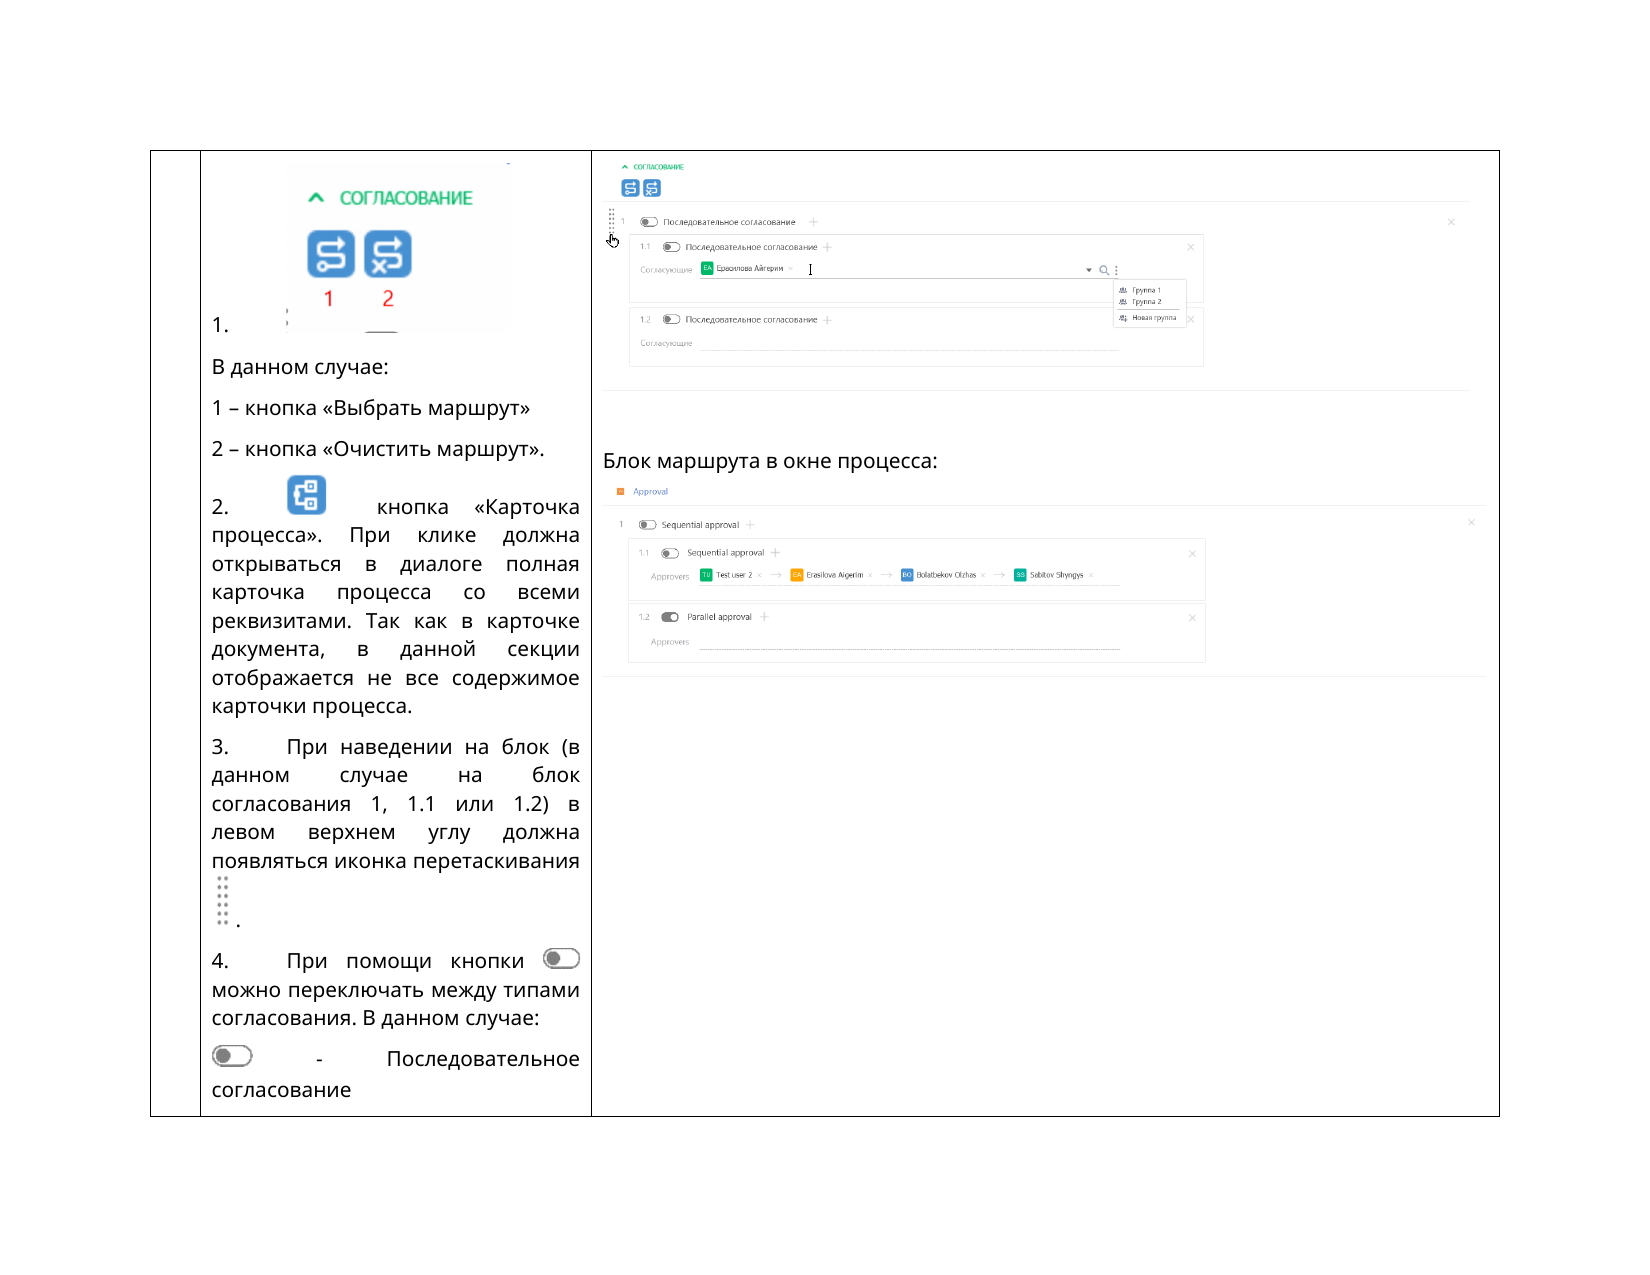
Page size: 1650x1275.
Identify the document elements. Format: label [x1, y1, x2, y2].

picture [602, 487, 1487, 679]
picture [542, 948, 581, 969]
table_cell [592, 151, 1499, 1116]
picture [602, 163, 1470, 393]
table_cell [201, 151, 591, 1116]
picture [211, 1045, 253, 1067]
table_cell [151, 151, 200, 1116]
picture [286, 163, 510, 333]
picture [211, 874, 236, 928]
picture [286, 474, 327, 515]
